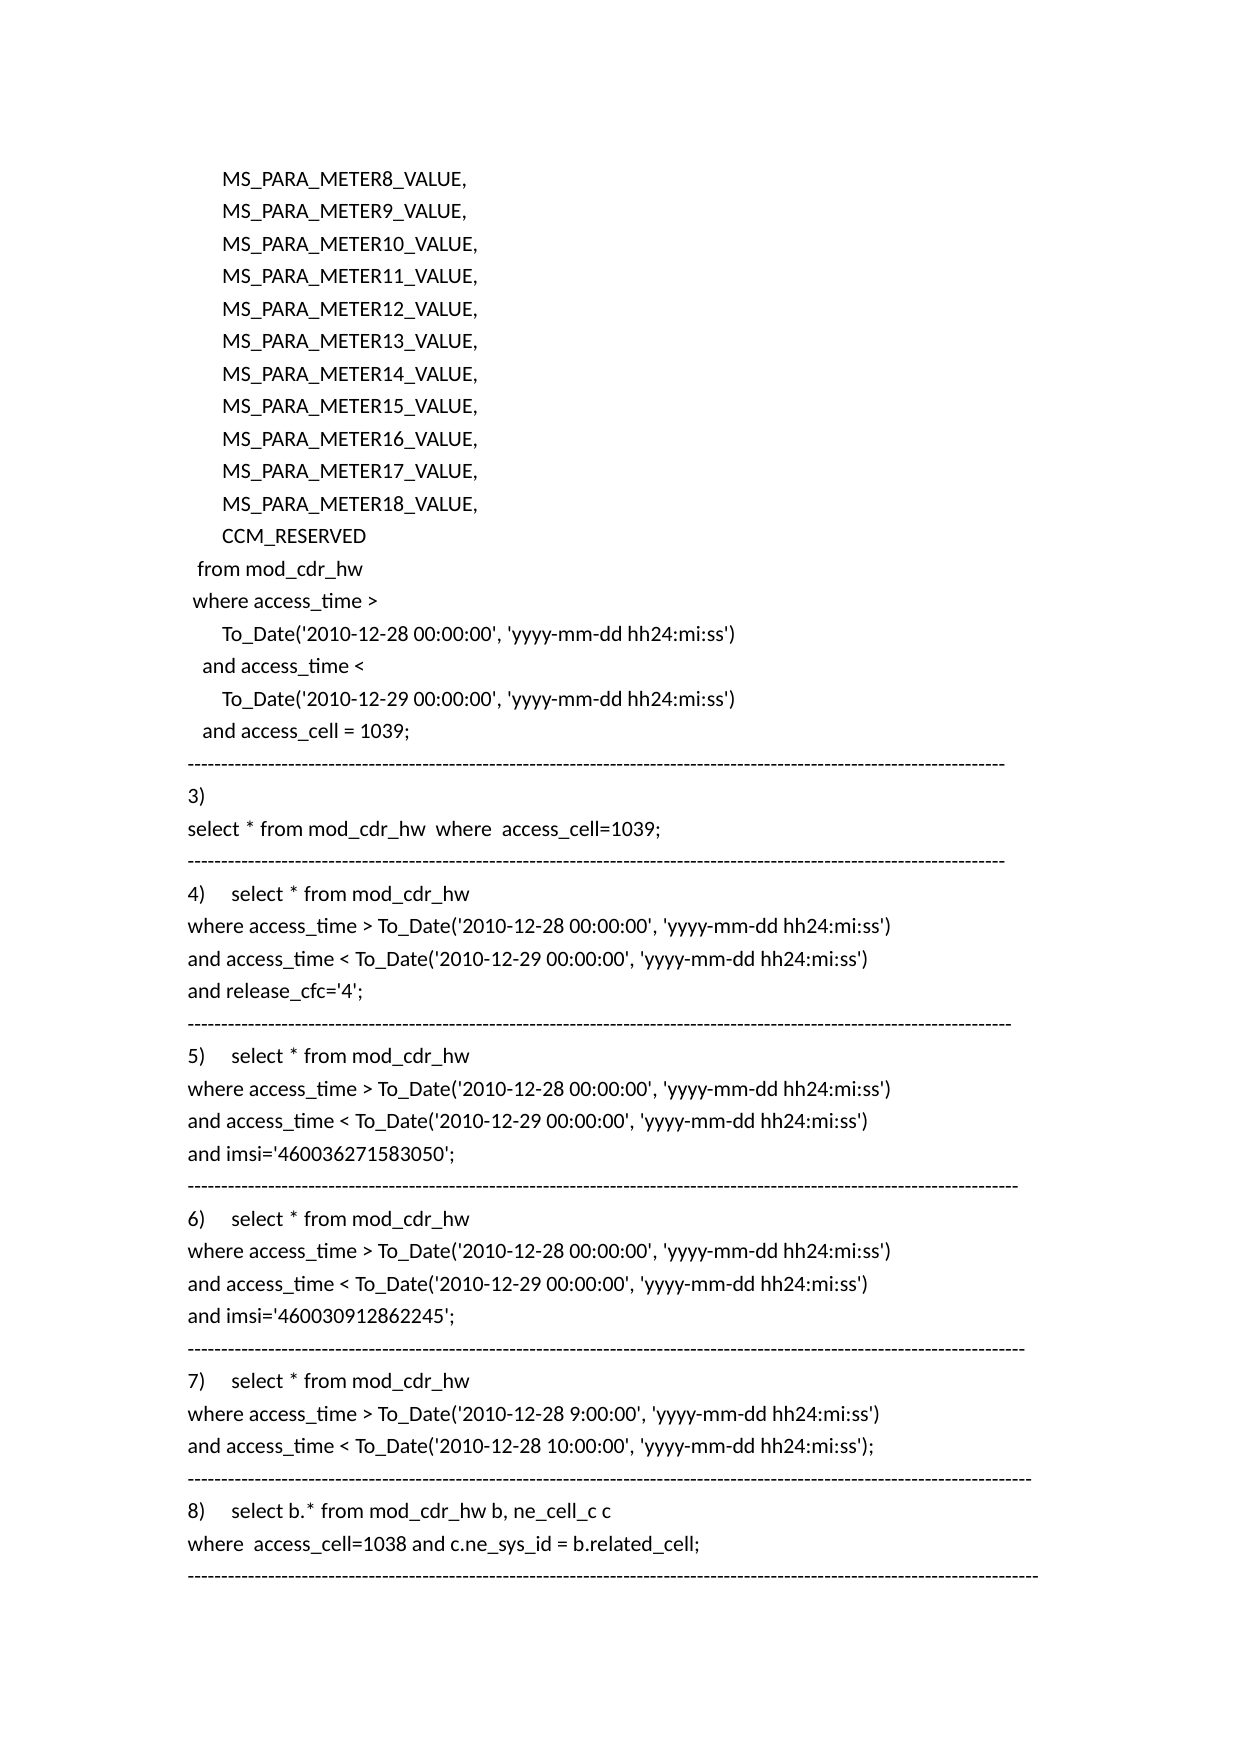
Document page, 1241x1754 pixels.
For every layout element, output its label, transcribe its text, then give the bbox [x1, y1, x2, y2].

text MS_PARA_METER18_VALUE, [187, 487, 1053, 519]
text MS_PARA_METER8_VALUE, [187, 162, 1053, 194]
list select * from mod_cdr_hw [187, 1039, 1053, 1072]
text where access_time > To_Date('2010-12-28 9:00:00', 'yyyy-mm-dd hh24:mi:ss') [187, 1397, 1053, 1429]
text To_Date('2010-12-29 00:00:00', 'yyyy-mm-dd hh24:mi:ss') [187, 682, 1053, 714]
text from mod_cdr_hw [187, 552, 1053, 584]
text ------------------------------------------------------------------------------------------------------------------------------ [187, 1462, 1053, 1494]
text To_Date('2010-12-28 00:00:00', 'yyyy-mm-dd hh24:mi:ss') [187, 617, 1053, 649]
text MS_PARA_METER12_VALUE, [187, 292, 1053, 324]
text CCM_RESERVED [187, 519, 1053, 552]
text and access_time < To_Date('2010-12-29 00:00:00', 'yyyy-mm-dd hh24:mi:ss') [187, 942, 1053, 974]
text MS_PARA_METER15_VALUE, [187, 389, 1053, 422]
text -------------------------------------------------------------------------------------------------------------------------- [187, 844, 1053, 877]
list select b.* from mod_cdr_hw b, ne_cell_c c [187, 1494, 1053, 1527]
text where access_time > [187, 584, 1053, 617]
text ---------------------------------------------------------------------------------------------------------------------------- [187, 1169, 1053, 1202]
text where access_cell=1038 and c.ne_sys_id = b.related_cell; [187, 1527, 1053, 1559]
text MS_PARA_METER11_VALUE, [187, 259, 1053, 292]
text --------------------------------------------------------------------------------------------------------------------------- [187, 1007, 1053, 1039]
text where access_time > To_Date('2010-12-28 00:00:00', 'yyyy-mm-dd hh24:mi:ss') [187, 1234, 1053, 1267]
text and imsi='460030912862245'; [187, 1299, 1053, 1332]
text where access_time > To_Date('2010-12-28 00:00:00', 'yyyy-mm-dd hh24:mi:ss') [187, 909, 1053, 942]
text and access_time < To_Date('2010-12-29 00:00:00', 'yyyy-mm-dd hh24:mi:ss') [187, 1104, 1053, 1137]
list select * from mod_cdr_hw [187, 1364, 1053, 1397]
text where access_time > To_Date('2010-12-28 00:00:00', 'yyyy-mm-dd hh24:mi:ss') [187, 1072, 1053, 1104]
text MS_PARA_METER13_VALUE, [187, 324, 1053, 357]
text MS_PARA_METER10_VALUE, [187, 227, 1053, 259]
text and access_time < To_Date('2010-12-28 10:00:00', 'yyyy-mm-dd hh24:mi:ss'); [187, 1429, 1053, 1462]
text and access_time < To_Date('2010-12-29 00:00:00', 'yyyy-mm-dd hh24:mi:ss') [187, 1267, 1053, 1299]
list select * from mod_cdr_hw [187, 877, 1053, 909]
list select * from mod_cdr_hw [187, 1202, 1053, 1234]
text select * from mod_cdr_hw where access_cell=1039; [187, 812, 1053, 844]
text MS_PARA_METER17_VALUE, [187, 454, 1053, 487]
text MS_PARA_METER14_VALUE, [187, 357, 1053, 389]
text ----------------------------------------------------------------------------------------------------------------------------- [187, 1332, 1053, 1364]
text ------------------------------------------------------------------------------------------------------------------------------- [187, 1559, 1053, 1592]
text -------------------------------------------------------------------------------------------------------------------------- [187, 747, 1053, 779]
text and access_time < [187, 649, 1053, 682]
text MS_PARA_METER9_VALUE, [187, 194, 1053, 227]
text and access_cell = 1039; [187, 714, 1053, 747]
text MS_PARA_METER16_VALUE, [187, 422, 1053, 454]
text and imsi='460036271583050'; [187, 1137, 1053, 1169]
text and release_cfc='4'; [187, 974, 1053, 1007]
